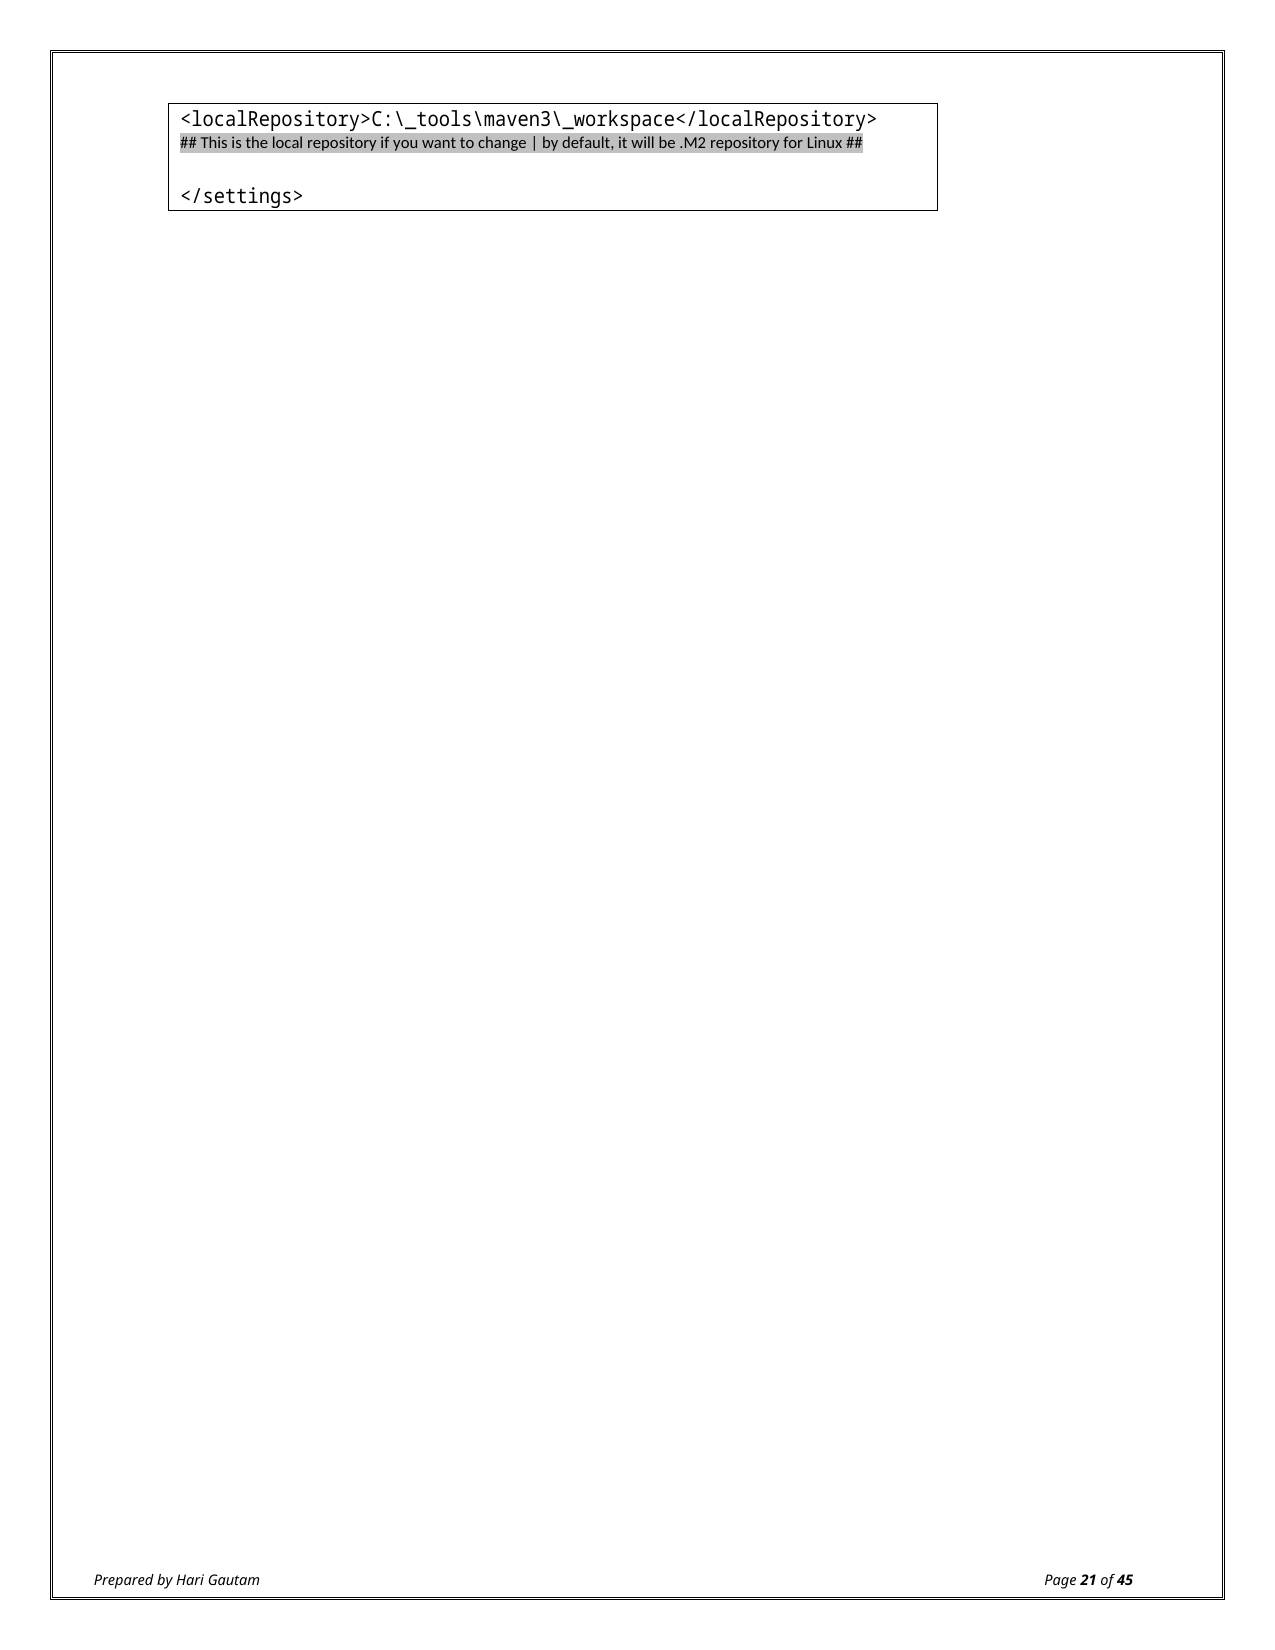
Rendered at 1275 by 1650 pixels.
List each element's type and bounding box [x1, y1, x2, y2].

table_header [169, 104, 937, 210]
